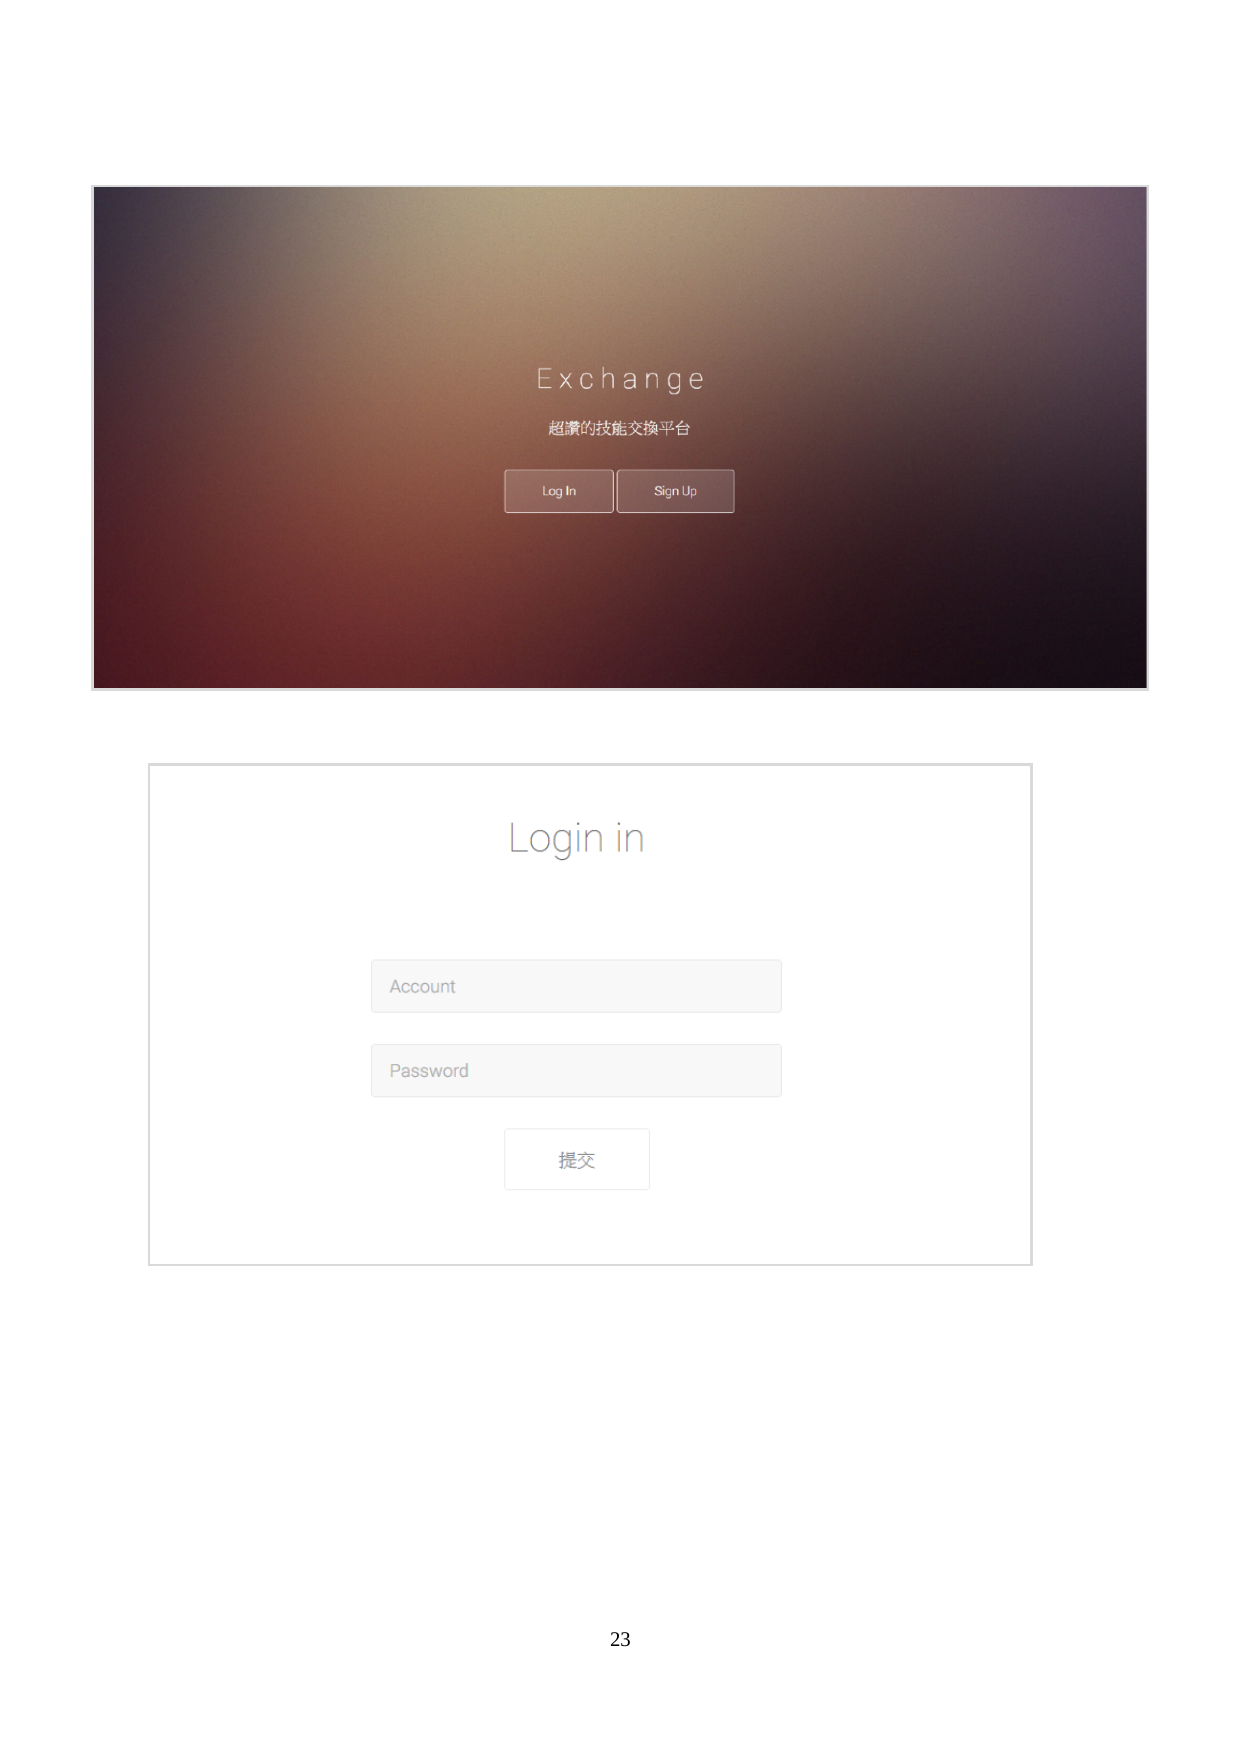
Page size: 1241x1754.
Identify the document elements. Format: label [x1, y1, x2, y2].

picture [94, 187, 1147, 688]
picture [150, 766, 1030, 1264]
